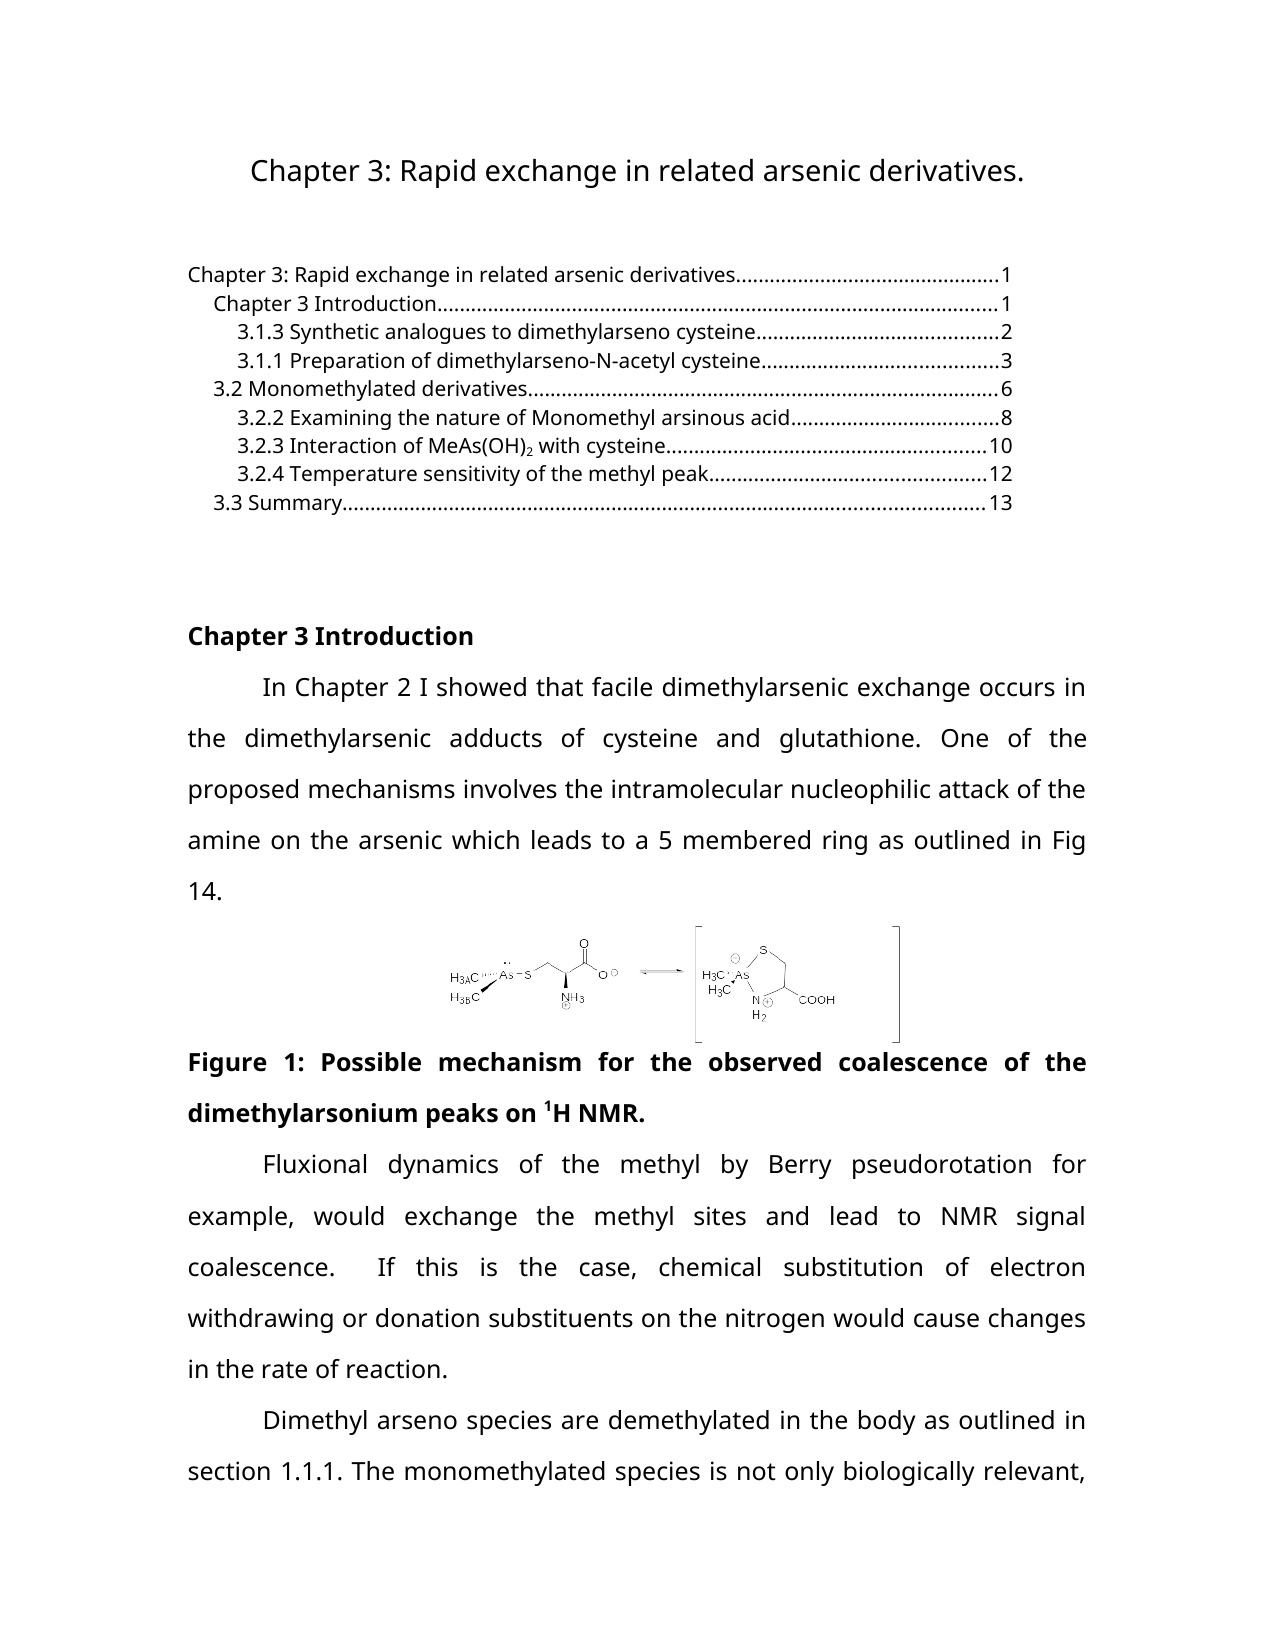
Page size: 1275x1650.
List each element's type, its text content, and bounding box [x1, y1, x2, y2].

text Fluxional dynamics of the methyl by Berry pseudorotation for example, would exchange the methyl sites and lead to NMR signal coalescence. If this is the case, chemical substitution of electron withdrawing or donation substituents on the nitrogen would cause changes in the rate of reaction. [187, 1147, 1087, 1385]
text Chapter 3 Introduction 48 [213, 289, 1087, 317]
text 3.1.1 Preparation of dimethylarseno-N-acetyl cysteine 50 [237, 346, 1087, 374]
text Chapter 3: Rapid exchange in related arsenic derivatives. 48 [187, 261, 1087, 289]
text 3.2.2 Examining the nature of Monomethyl arsinous acid 56 [237, 403, 1087, 431]
subtitle Chapter 3 Introduction [187, 618, 1087, 653]
text 3.2.4 Temperature sensitivity of the methyl peak 61 [237, 459, 1087, 488]
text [187, 1402, 1087, 1487]
text In Chapter 2 I showed that facile dimethylarsenic exchange occurs in the dimethylarsenic adducts of cysteine and glutathione. One of the proposed mechanisms involves the intramolecular nucleophilic attack of the amine on the arsenic which leads to a 5 membered ring as outlined in Fig 14. [187, 669, 1087, 908]
title Chapter 3: Rapid exchange in related arsenic derivatives. [187, 150, 1087, 190]
text 3.1.3 Synthetic analogues to dimethylarseno cysteine 49 [237, 317, 1087, 346]
text 3.2 Monomethylated derivatives 54 [213, 374, 1087, 403]
text 3.3 Summary 62 [213, 488, 1087, 516]
text 3.2.3 Interaction of MeAs(OH)2 with cysteine 59 [237, 431, 1087, 459]
